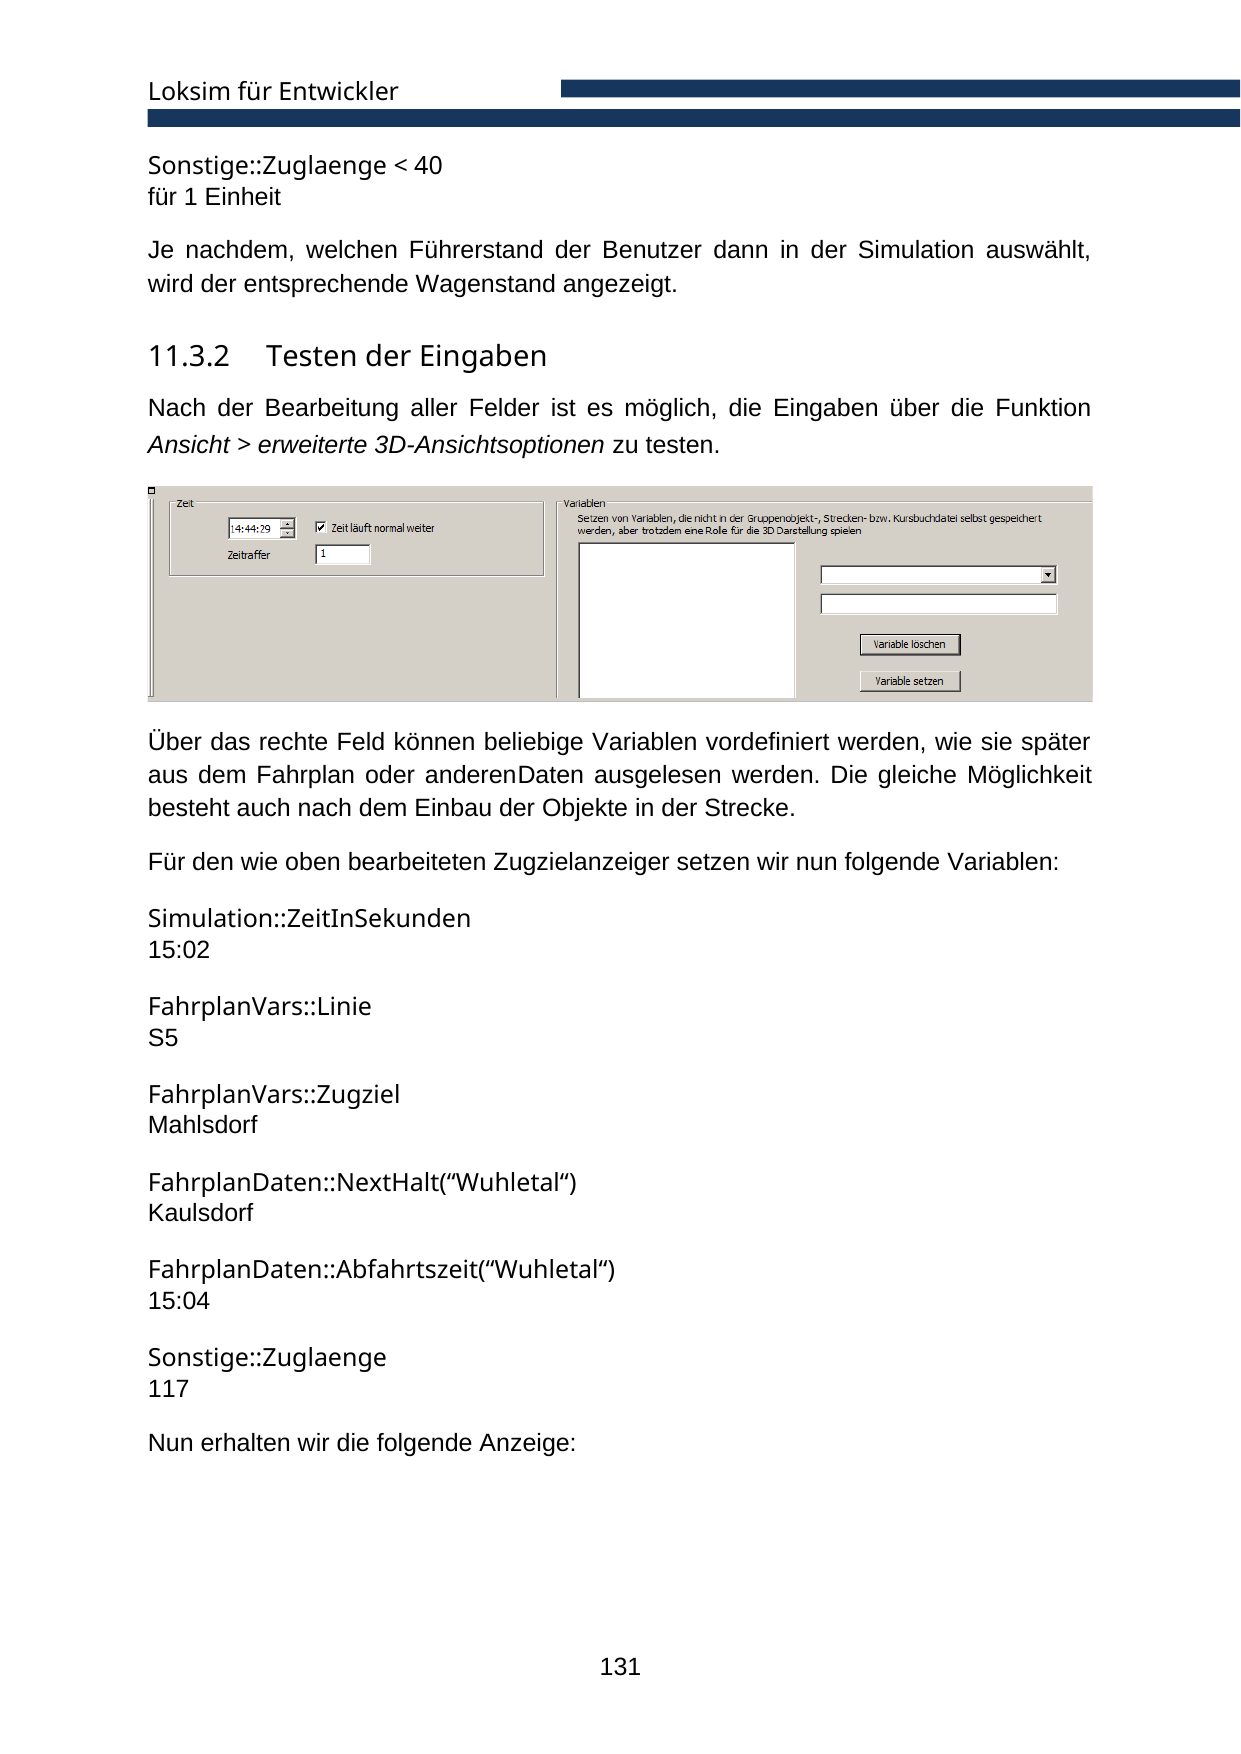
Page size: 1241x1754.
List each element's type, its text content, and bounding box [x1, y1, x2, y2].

text Je nachdem, welchen Führerstand der Benutzer dann in der Simulation auswählt, wird der entsprechende Wagenstand angezeigt. [148, 236, 1093, 297]
text Sonstige::Zuglaenge [148, 1340, 1093, 1374]
text Über das rechte Feld können beliebige Variablen vordefiniert werden, wie sie später aus dem Fahrplan oder anderenDaten ausgelesen werden. Die gleiche Möglichkeit besteht auch nach dem Einbau der Objekte in der Strecke. [148, 727, 1093, 822]
picture [147, 486, 1093, 702]
text 15:04 [148, 1286, 1093, 1315]
text S5 [148, 1022, 1093, 1051]
text 117 [148, 1374, 1093, 1403]
subtitle Testen der Eingaben [148, 335, 1093, 374]
text Nach der Bearbeitung aller Felder ist es möglich, die Eingaben über die Funktion Ansicht > erweiterte 3D-Ansichtsoptionen zu testen. [148, 393, 1093, 461]
text FahrplanDaten::NextHalt(“Wuhletal“) [148, 1164, 1093, 1198]
text für 1 Einheit [148, 182, 1093, 210]
text Nun erhalten wir die folgende Anzeige: [148, 1428, 1093, 1457]
text FahrplanVars::Linie [148, 988, 1093, 1022]
text 15:02 [148, 934, 1093, 963]
text Mahlsdorf [148, 1110, 1093, 1139]
text Sonstige::Zuglaenge < 40 [148, 148, 1093, 182]
text FahrplanVars::Zugziel [148, 1076, 1093, 1110]
text Simulation::ZeitInSekunden [148, 901, 1093, 934]
text Für den wie oben bearbeiteten Zugzielanzeiger setzen wir nun folgende Variablen: [148, 847, 1093, 875]
text FahrplanDaten::Abfahrtszeit(“Wuhletal“) [148, 1252, 1093, 1286]
text Kaulsdorf [148, 1198, 1093, 1227]
